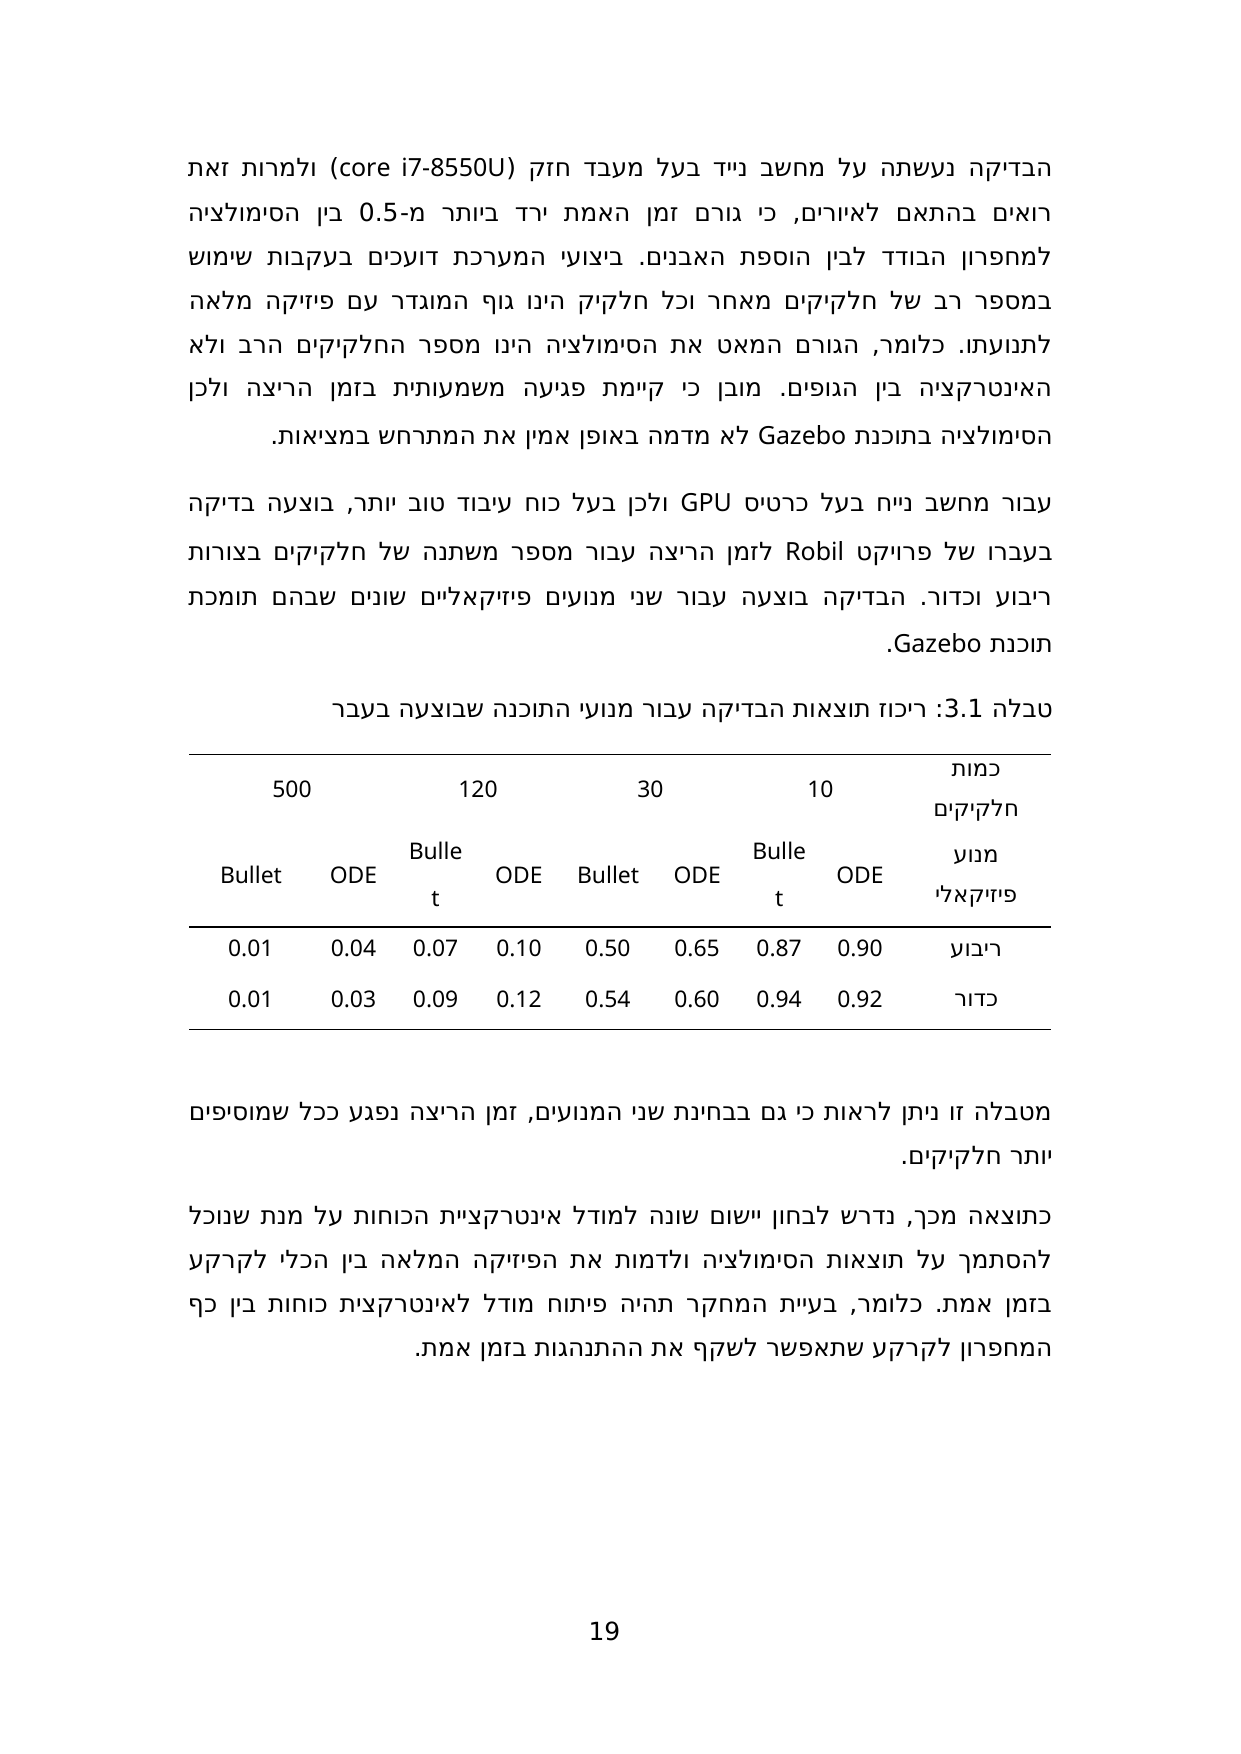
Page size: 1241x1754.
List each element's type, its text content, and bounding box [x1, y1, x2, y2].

table_cell 0.87 [739, 928, 818, 982]
table_cell 0.10 [476, 928, 561, 982]
text מטבלה זו ניתן לראות כי גם בבחינת שני המנועים, זמן הריצה נפגע ככל שמוסיפים יותר חלקיקים. [187, 1097, 1053, 1170]
table_header 500 [189, 755, 394, 835]
table_cell 0.04 [312, 928, 394, 982]
table_cell Bullet [739, 835, 818, 926]
table_cell ODE [819, 835, 901, 926]
table_cell 0.92 [819, 982, 901, 1028]
table_header 120 [394, 755, 561, 835]
table_cell ODE [476, 835, 561, 926]
table_cell מנוע פיזיקאלי [901, 835, 1051, 926]
table_cell כדור [901, 982, 1051, 1028]
table_header 30 [561, 755, 739, 835]
table_cell 0.65 [655, 928, 739, 982]
table_cell 0.03 [312, 982, 394, 1028]
table_cell ODE [312, 835, 394, 926]
text עבור מחשב נייח בעל כרטיס GPU ולכן בעל כוח עיבוד טוב יותר, בוצעה בדיקה בעברו של פרויקט Robil לזמן הריצה עבור מספר משתנה של חלקיקים בצורות ריבוע וכדור. הבדיקה בוצעה עבור שני מנועים פיזיקאליים שונים שבהם תומכת תוכנת Gazebo. [187, 485, 1053, 660]
text טבלה 3.1: ריכוז תוצאות הבדיקה עבור מנועי התוכנה שבוצעה בעבר [187, 694, 1053, 723]
table_cell 0.60 [655, 982, 739, 1028]
table_cell 0.12 [476, 982, 561, 1028]
table_cell 0.90 [819, 928, 901, 982]
table_cell 0.01 [189, 928, 312, 982]
table_header 10 [739, 755, 901, 835]
table_cell 0.54 [561, 982, 654, 1028]
table_cell Bullet [189, 835, 312, 926]
table_cell 0.01 [189, 982, 312, 1028]
table_cell 0.09 [394, 982, 476, 1028]
text הבדיקה נעשתה על מחשב נייד בעל מעבד חזק (core i7-8550U) ולמרות זאת רואים בהתאם לאיורים, כי גורם זמן האמת ירד ביותר מ-0.5 בין הסימולציה למחפרון הבודד לבין הוספת האבנים. ביצועי המערכת דועכים בעקבות שימוש במספר רב של חלקיקים מאחר וכל חלקיק הינו גוף המוגדר עם פיזיקה מלאה לתנועתו. כלומר, הגורם המאט את הסימולציה הינו מספר החלקיקים הרב ולא האינטרקציה בין הגופים. מובן כי קיימת פגיעה משמעותית בזמן הריצה ולכן הסימולציה בתוכנת Gazebo לא מדמה באופן אמין את המתרחש במציאות. [187, 150, 1053, 451]
table_cell Bullet [394, 835, 476, 926]
table_cell ריבוע [901, 928, 1051, 982]
table_cell 0.07 [394, 928, 476, 982]
table_cell 0.94 [739, 982, 818, 1028]
text כתוצאה מכך, נדרש לבחון יישום שונה למודל אינטרקציית הכוחות על מנת שנוכל להסתמך על תוצאות הסימולציה ולדמות את הפיזיקה המלאה בין הכלי לקרקע בזמן אמת. כלומר, בעיית המחקר תהיה פיתוח מודל לאינטרקצית כוחות בין כף המחפרון לקרקע שתאפשר לשקף את ההתנהגות בזמן אמת. [187, 1201, 1053, 1362]
table_cell Bullet [561, 835, 654, 926]
table_cell 0.50 [561, 928, 654, 982]
table_header כמות חלקיקים [901, 755, 1051, 835]
table_cell ODE [655, 835, 739, 926]
